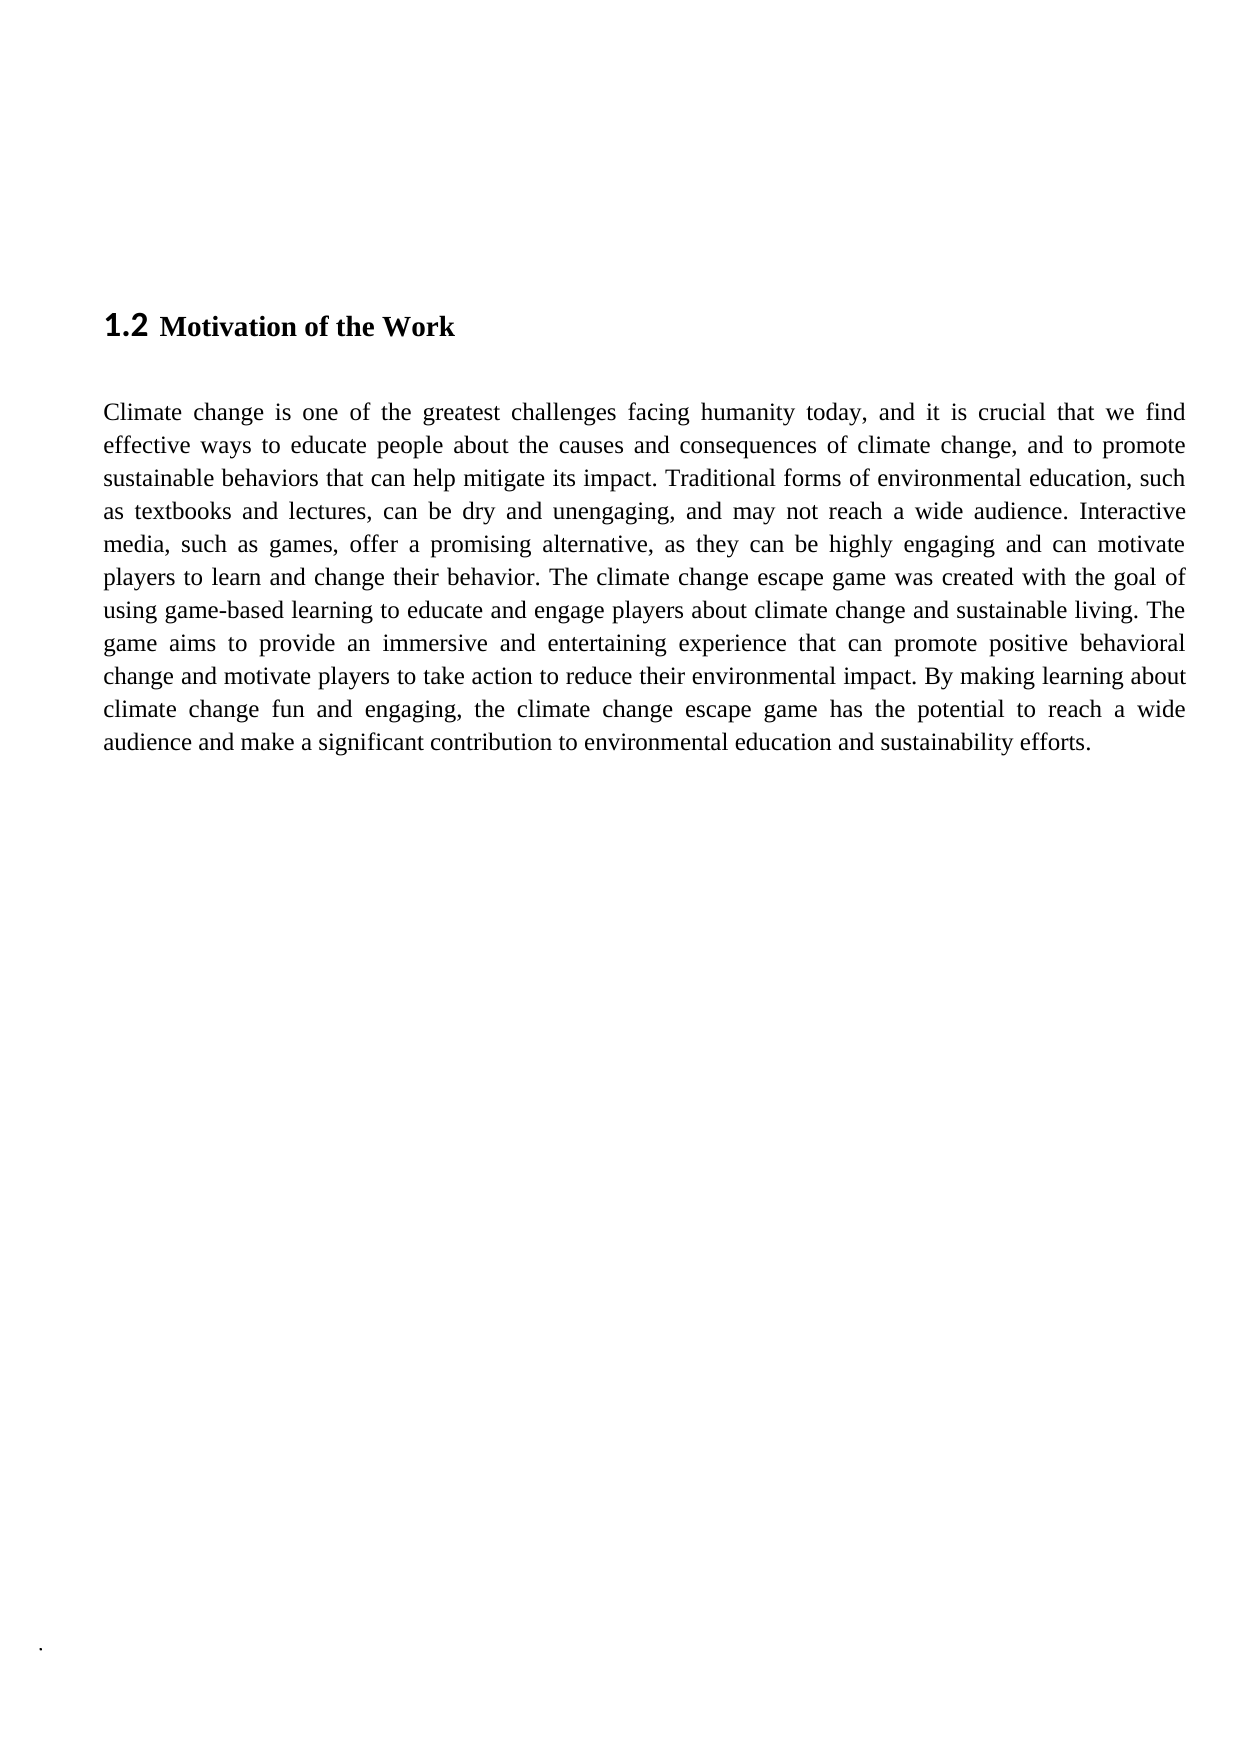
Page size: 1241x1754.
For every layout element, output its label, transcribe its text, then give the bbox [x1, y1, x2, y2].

text Climate change is one of the greatest challenges facing humanity today, and it is crucial that we find effective ways to educate people about the causes and consequences of climate change, and to promote sustainable behaviors that can help mitigate its impact. Traditional forms of environmental education, such as textbooks and lectures, can be dry and unengaging, and may not reach a wide audience. Interactive media, such as games, offer a promising alternative, as they can be highly engaging and can motivate players to learn and change their behavior. The climate change escape game was created with the goal of using game-based learning to educate and engage players about climate change and sustainable living. The game aims to provide an immersive and entertaining experience that can promote positive behavioral change and motivate players to take action to reduce their environmental impact. By making learning about climate change fun and engaging, the climate change escape game has the potential to reach a wide audience and make a significant contribution to environmental education and sustainability efforts. [103, 397, 1187, 756]
subtitle Motivation of the Work [103, 302, 1187, 346]
